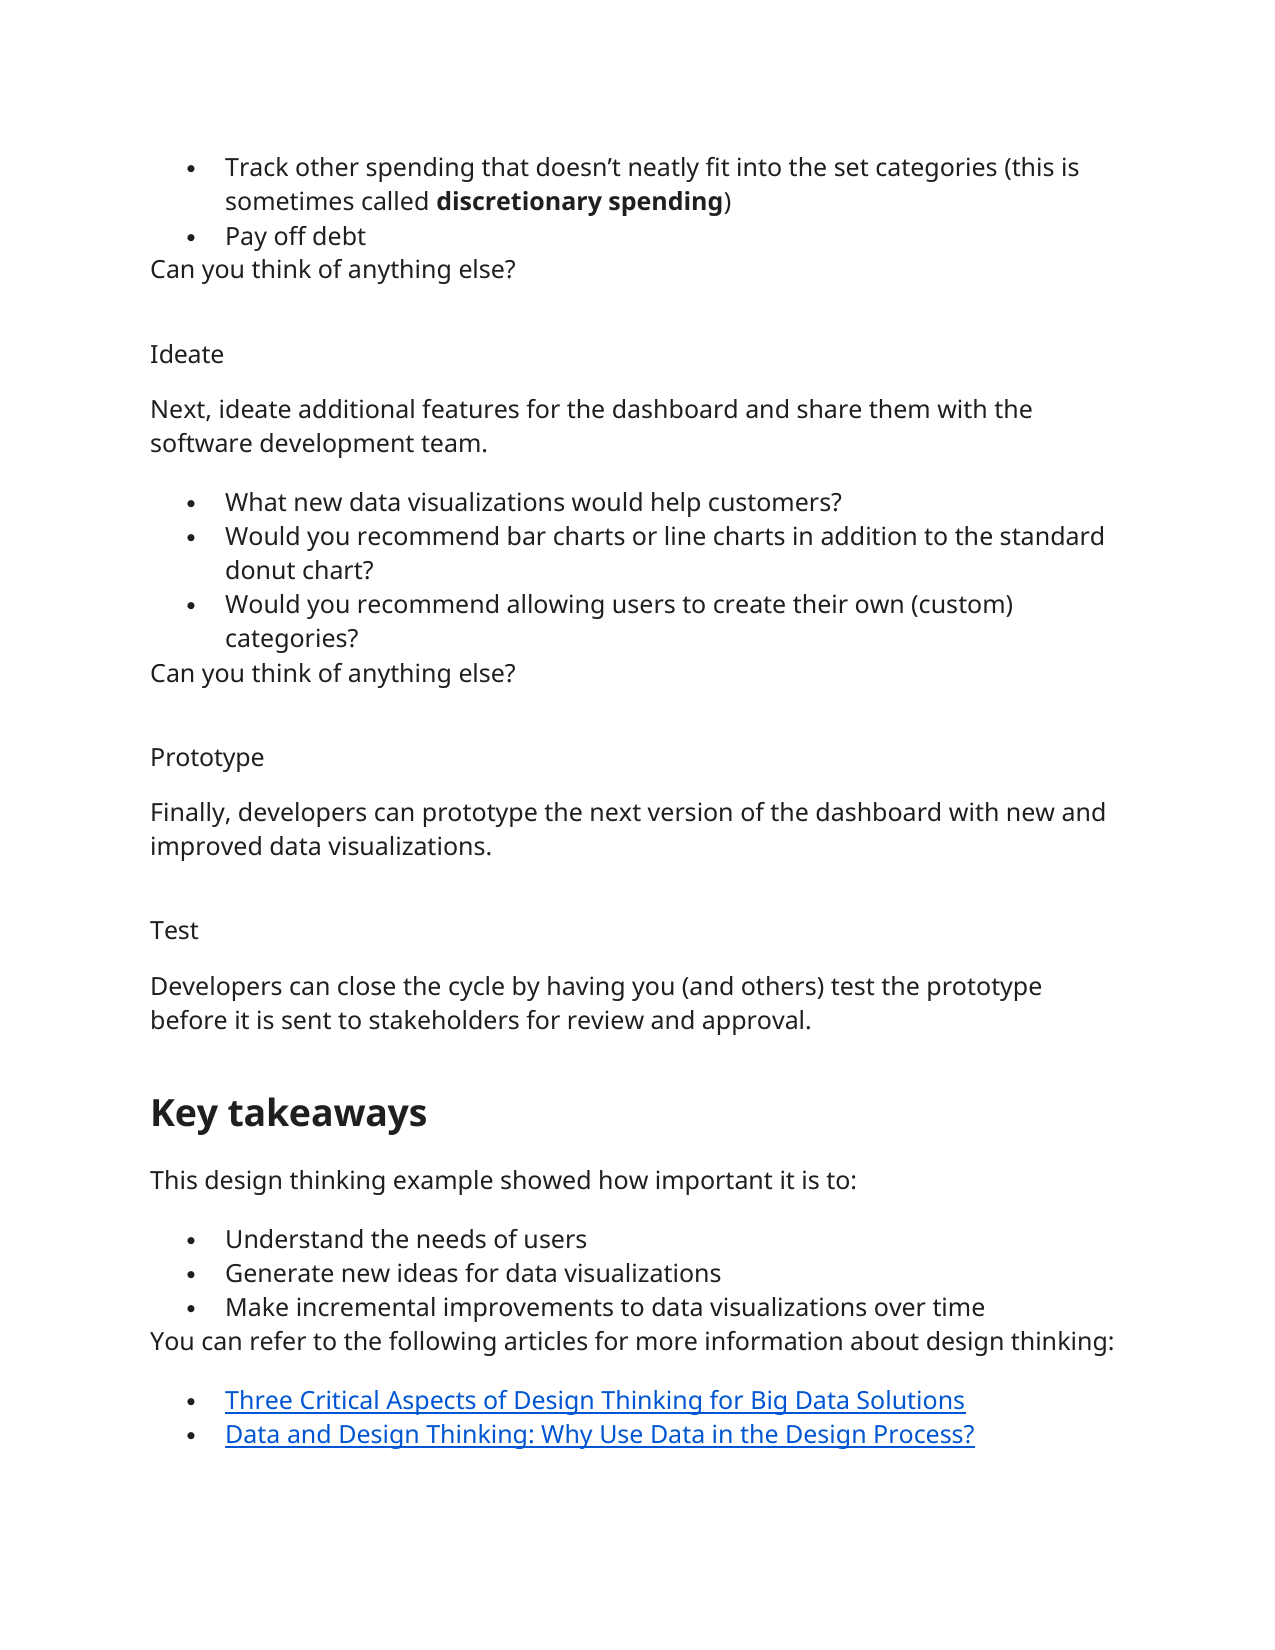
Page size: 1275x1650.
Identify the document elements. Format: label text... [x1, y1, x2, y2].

subtitle I​deate [150, 336, 1125, 370]
text Can you think of anything else? [150, 655, 1125, 689]
list Would you recommend allowing users to create their own (custom) categories? [187, 587, 1125, 655]
text Can you think of anything else? [150, 252, 1125, 286]
text Next, ideate additional features for the dashboard and share them with the software development team. [150, 392, 1125, 460]
list Generate new ideas for data visualizations [187, 1256, 1125, 1290]
text Developers can close the cycle by having you (and others) test the prototype before it is sent to stakeholders for review and approval. [150, 968, 1125, 1037]
subtitle P​rototype [150, 739, 1125, 773]
list Make incremental improvements to data visualizations over time [187, 1290, 1125, 1324]
list What new data visualizations would help customers? [187, 485, 1125, 519]
text Finally, developers can prototype the next version of the dashboard with new and improved data visualizations. [150, 795, 1125, 863]
list Three Critical Aspects of Design Thinking for Big Data Solutions [187, 1383, 1125, 1417]
list Pay off debt [187, 218, 1125, 252]
list Understand the needs of users [187, 1222, 1125, 1256]
subtitle T​est [150, 913, 1125, 947]
list Would you recommend bar charts or line charts in addition to the standard donut chart? [187, 519, 1125, 587]
list Data and Design Thinking: Why Use Data in the Design Process? [187, 1417, 1125, 1451]
list Track other spending that doesn’t neatly fit into the set categories (this is sometimes called discretionary spending) [187, 150, 1125, 218]
subtitle Key takeaways [150, 1087, 1125, 1138]
text This design thinking example showed how important it is to: [150, 1163, 1125, 1197]
text You can refer to the following articles for more information about design thinking: [150, 1324, 1125, 1358]
